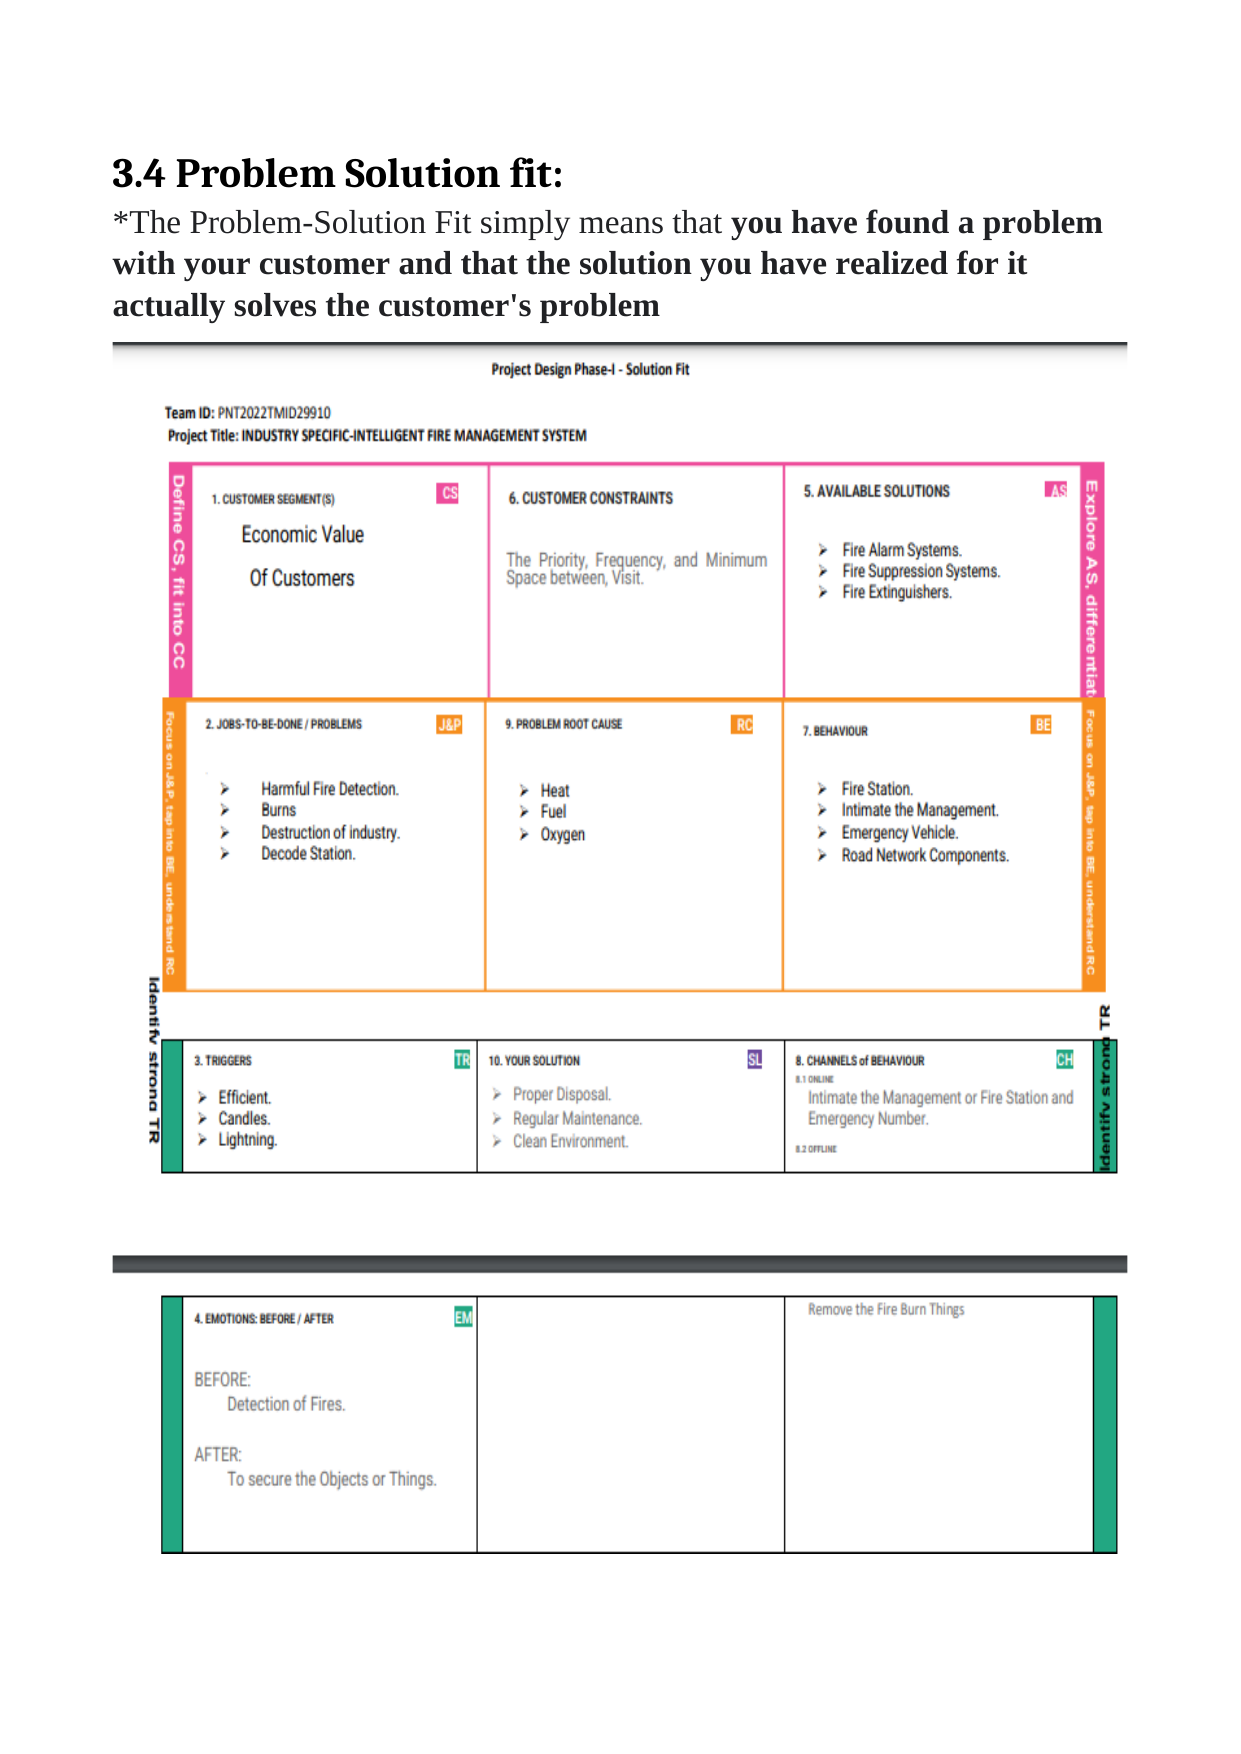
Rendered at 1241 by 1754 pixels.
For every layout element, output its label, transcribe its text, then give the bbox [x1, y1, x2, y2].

text *The Problem-Solution Fit simply means that you have found a problem with your customer and that the solution you have realized for it actually solves the customer's problem [112, 202, 1128, 323]
picture [112, 342, 1128, 1554]
subtitle 3.4 Problem Solution fit: [112, 150, 1128, 198]
